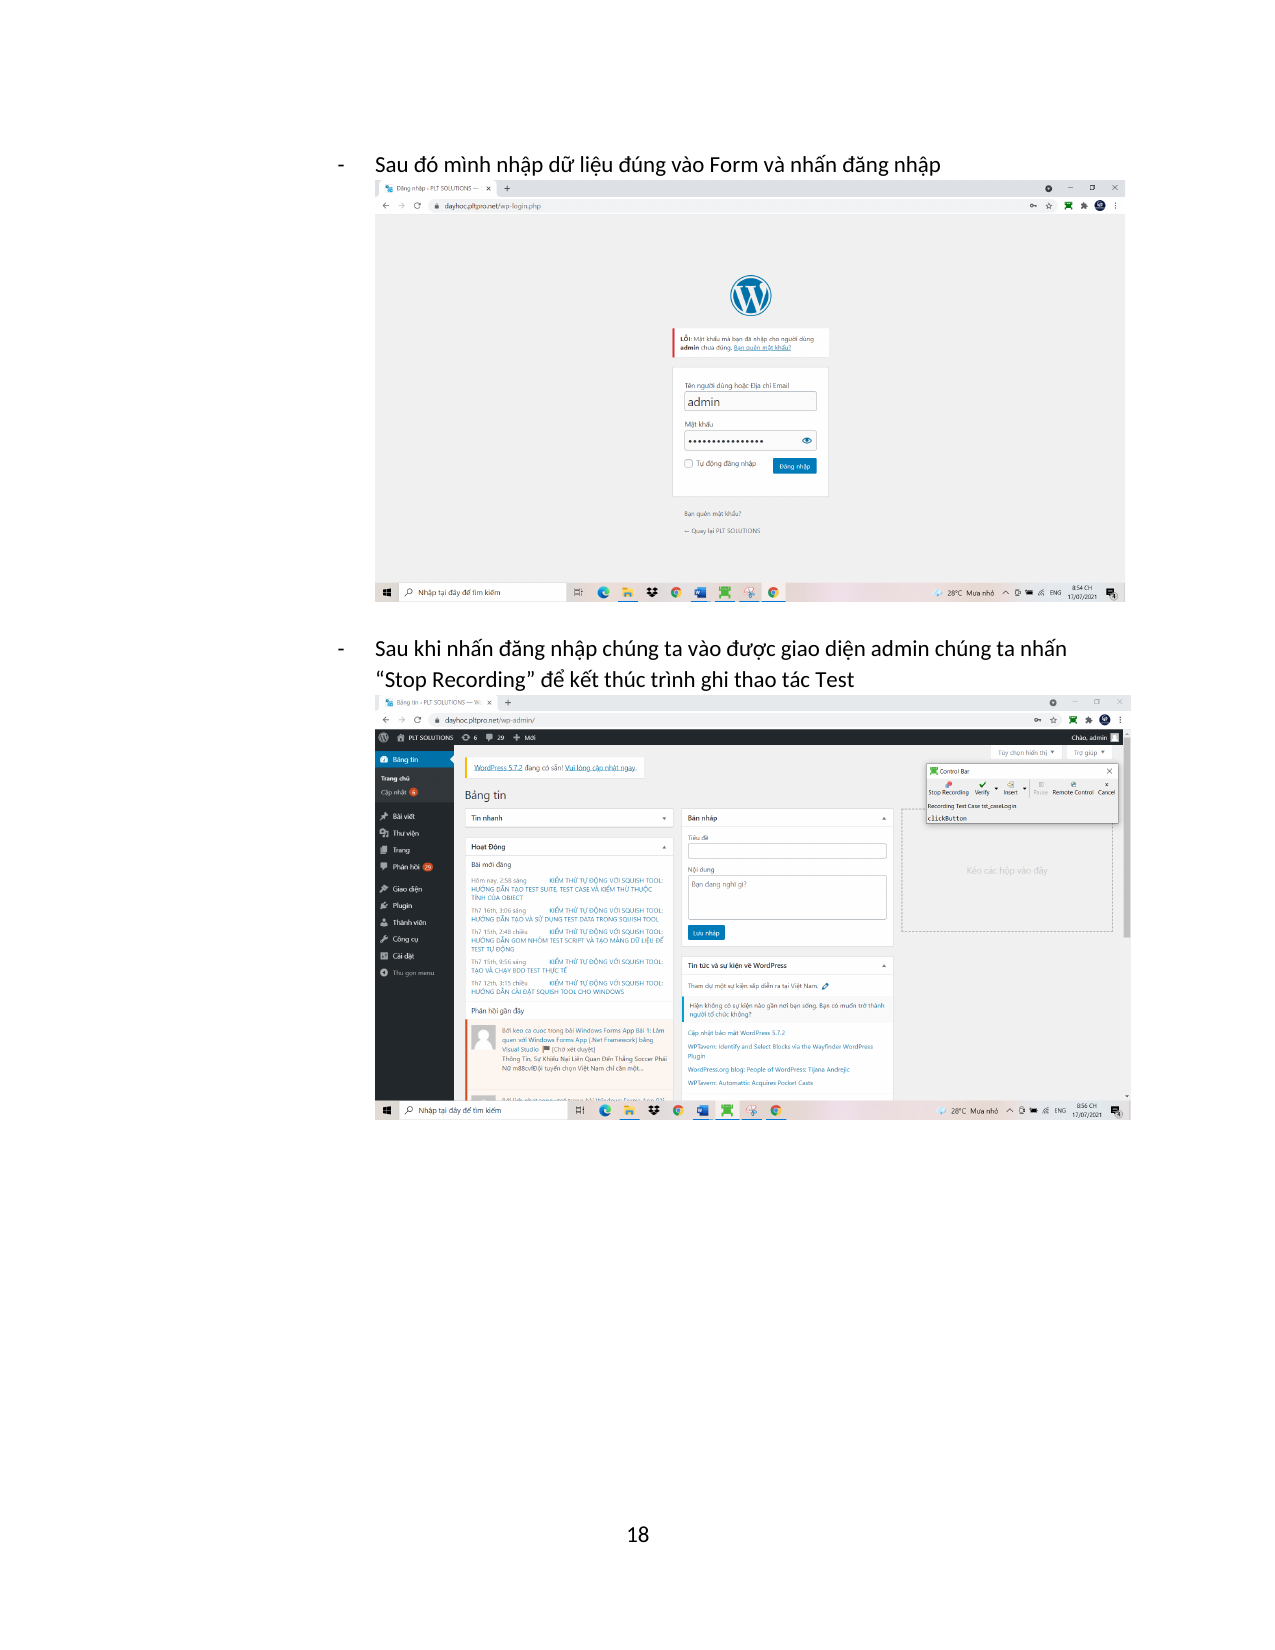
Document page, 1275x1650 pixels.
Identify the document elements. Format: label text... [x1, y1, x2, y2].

picture [375, 180, 1125, 602]
list Sau khi nhấn đăng nhập chúng ta vào được giao diện admin chúng ta nhấn “Stop Recording” để kết thúc trình ghi thao tác Test [337, 634, 1125, 693]
list Sau đó mình nhập dữ liệu đúng vào Form và nhấn đăng nhập [337, 150, 1125, 178]
picture [375, 695, 1131, 1120]
